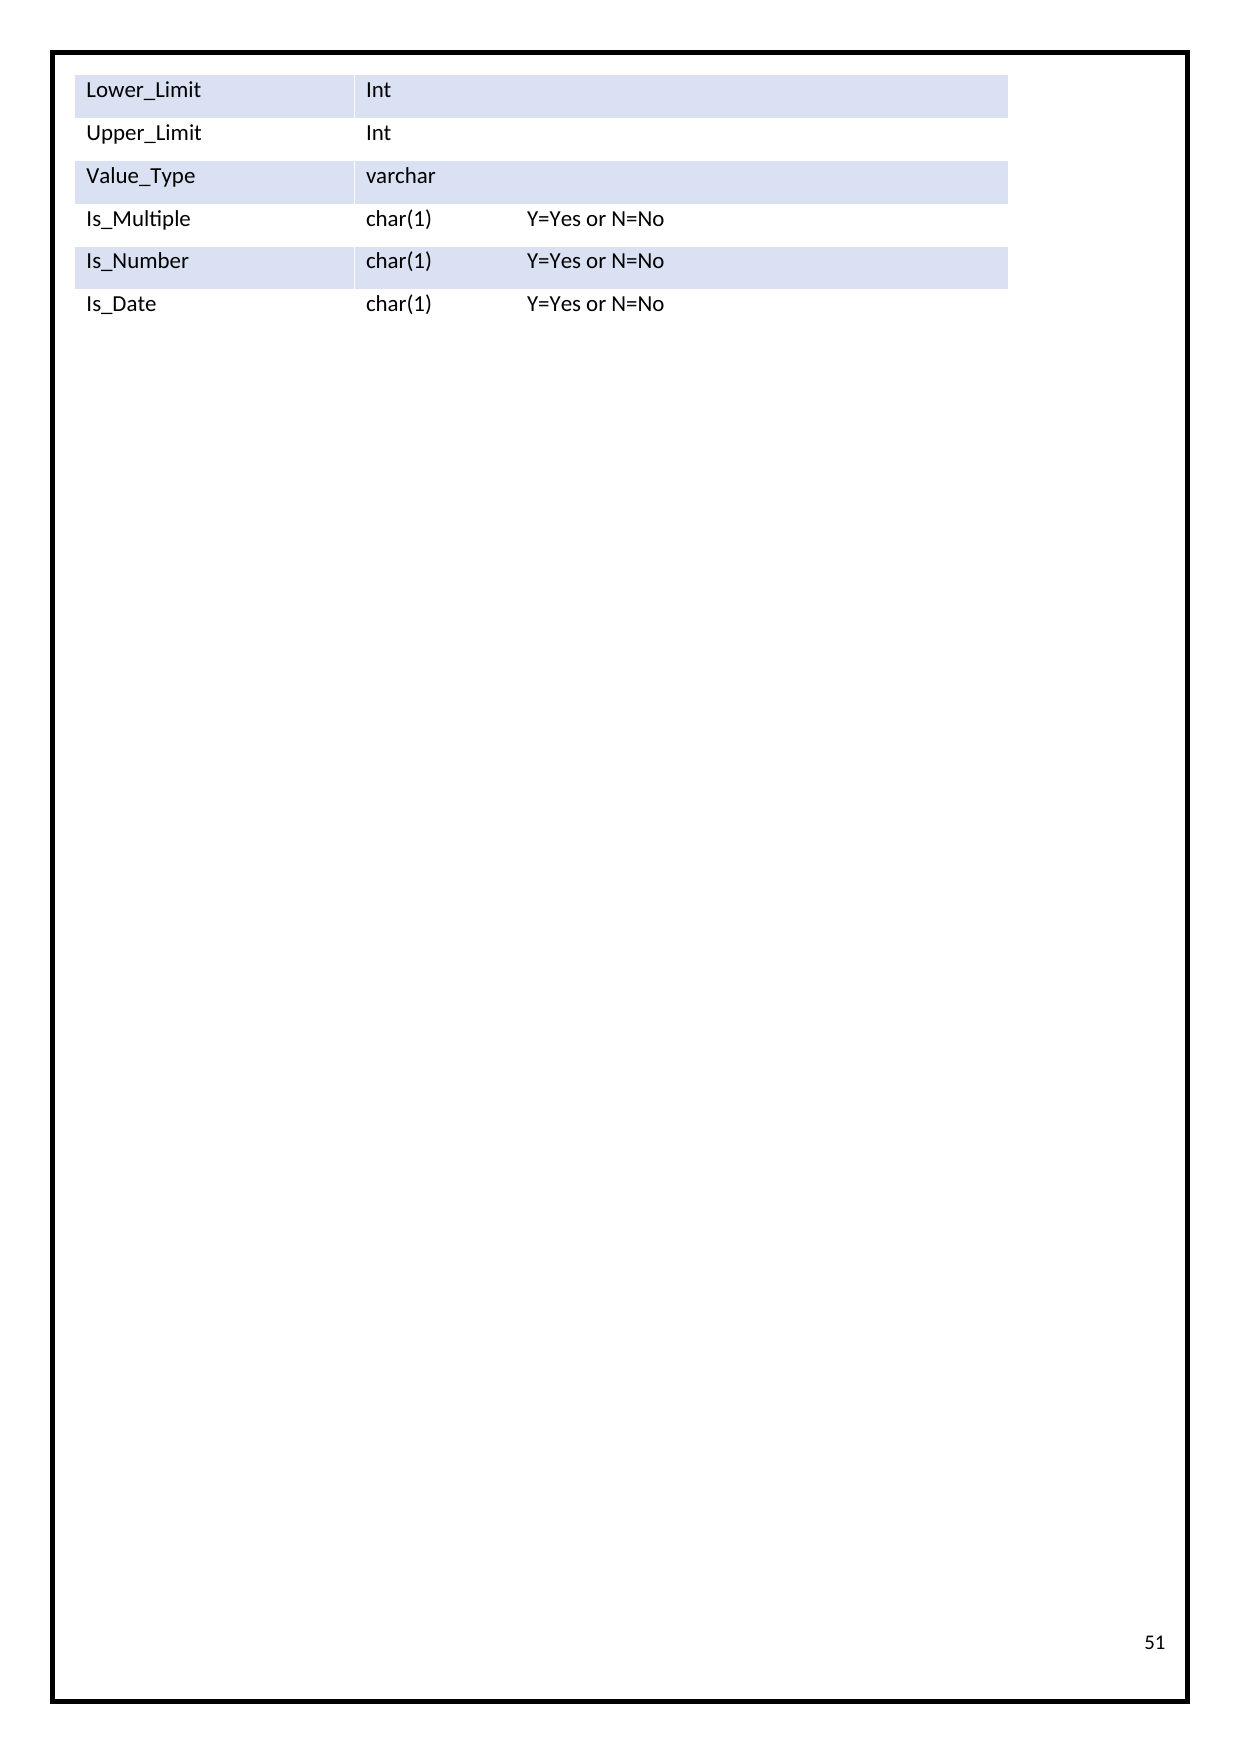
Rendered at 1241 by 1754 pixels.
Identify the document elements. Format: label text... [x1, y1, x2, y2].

table_cell Y=Yes or N=No [516, 247, 1008, 289]
table_cell Upper_Limit [75, 118, 354, 161]
table_cell Y=Yes or N=No [516, 290, 1008, 332]
table_cell Is_Number [75, 247, 354, 289]
table_cell [516, 118, 1008, 161]
table_cell [516, 161, 1008, 204]
table_cell Y=Yes or N=No [516, 204, 1008, 247]
table_cell Lower_Limit [75, 75, 354, 118]
table_cell varchar [355, 161, 516, 204]
table_cell Is_Date [75, 290, 354, 332]
table_cell char(1) [355, 204, 516, 247]
table_cell Int [355, 75, 516, 118]
table_cell char(1) [355, 290, 516, 332]
table_cell Int [355, 118, 516, 161]
table_cell [516, 75, 1008, 118]
table_cell char(1) [355, 247, 516, 289]
table_cell Value_Type [75, 161, 354, 204]
table_cell Is_Multiple [75, 204, 354, 247]
